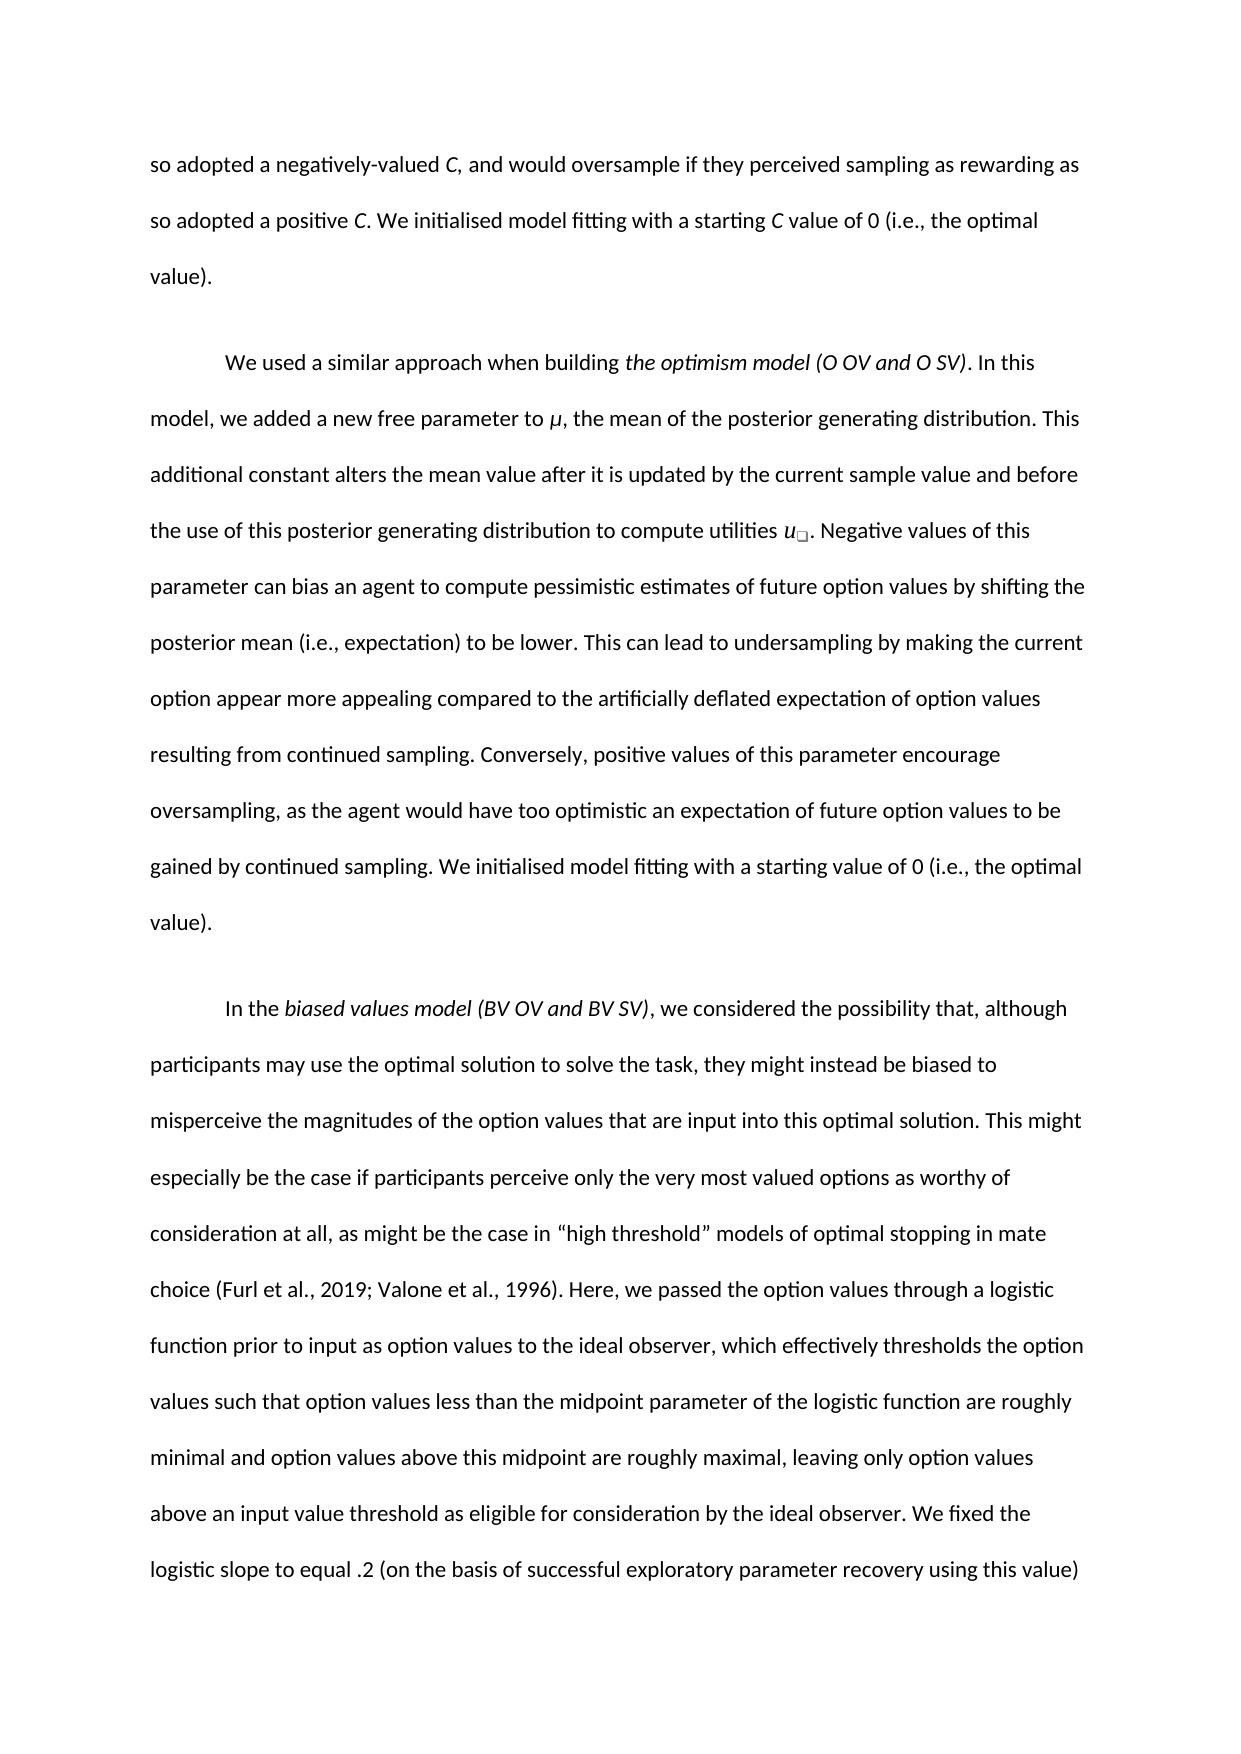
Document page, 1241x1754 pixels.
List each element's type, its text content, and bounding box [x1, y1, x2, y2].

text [150, 994, 1090, 1583]
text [150, 150, 1090, 290]
text We used a similar approach when building the optimism model (O OV and O SV). In this model, we added a new free parameter to μ, the mean of the posterior generating distribution. This additional constant alters the mean value after it is updated by the current sample value and before the use of this posterior generating distribution to compute utilities . Negative values of this parameter can bias an agent to compute pessimistic estimates of future option values by shifting the posterior mean (i.e., expectation) to be lower. This can lead to undersampling by making the current option appear more appealing compared to the artificially deflated expectation of option values resulting from continued sampling. Conversely, positive values of this parameter encourage oversampling, as the agent would have too optimistic an expectation of future option values to be gained by continued sampling. We initialised model fitting with a starting value of 0 (i.e., the optimal value). [150, 348, 1090, 937]
